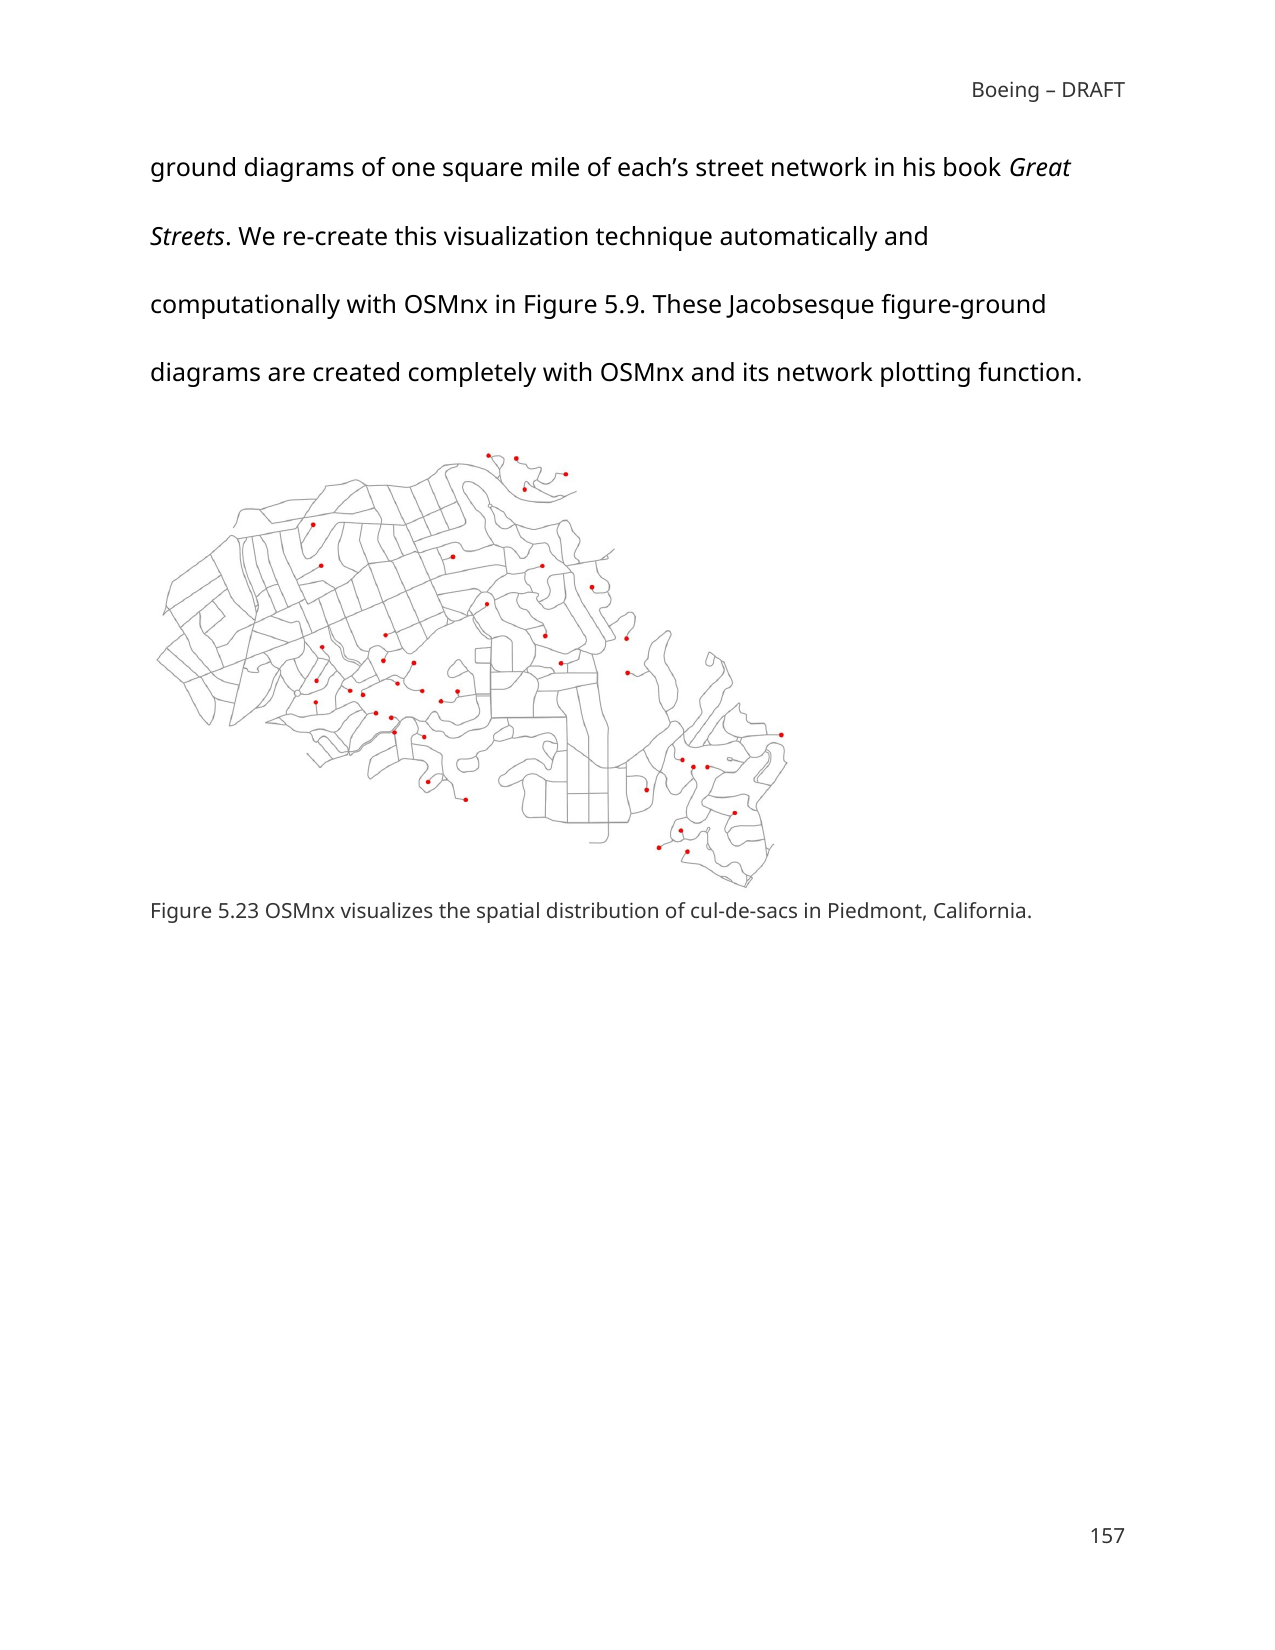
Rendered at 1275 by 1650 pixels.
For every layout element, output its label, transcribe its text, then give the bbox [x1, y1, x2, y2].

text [150, 150, 1125, 388]
picture [150, 447, 799, 896]
